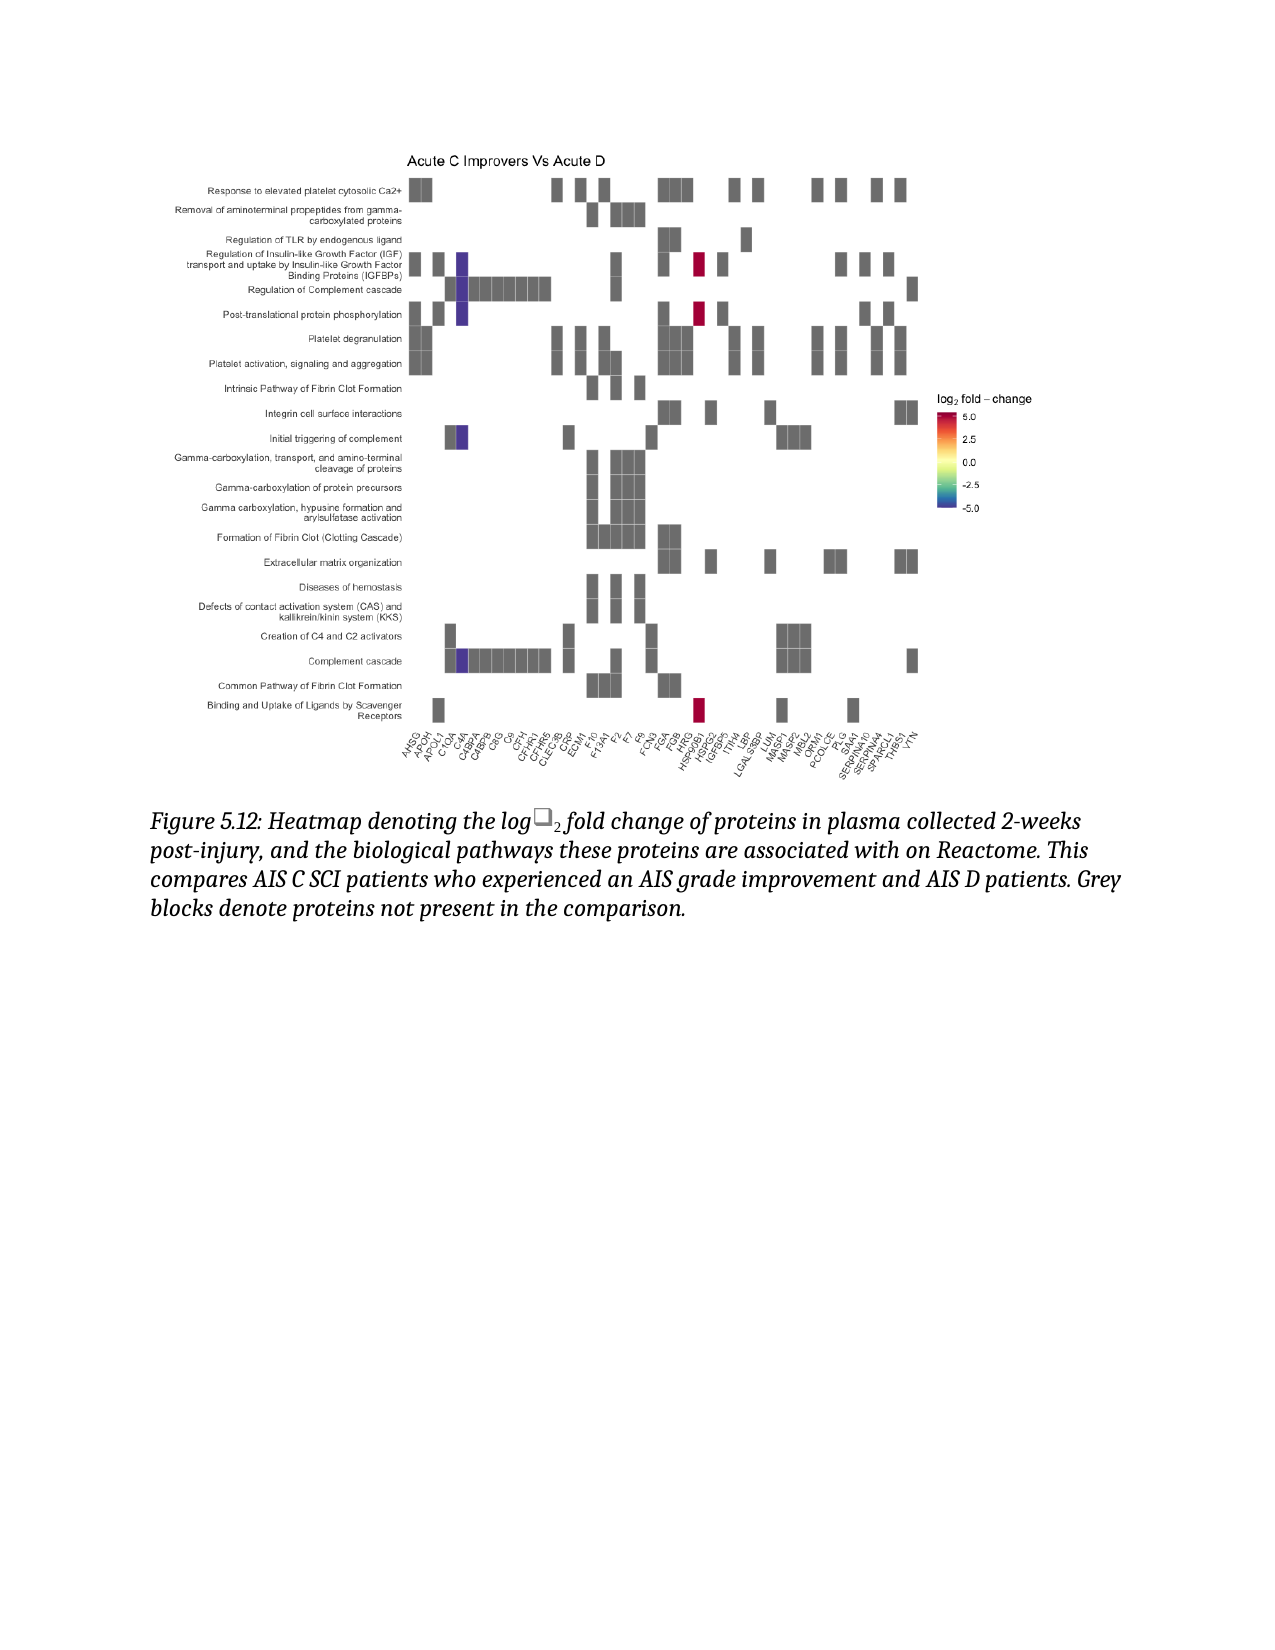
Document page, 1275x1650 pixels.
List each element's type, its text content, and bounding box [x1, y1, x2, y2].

text Figure 5.12: Heatmap denoting the log fold change of proteins in plasma collected 2-weeks post-injury, and the biological pathways these proteins are associated with on Reactome. This compares AIS C SCI patients who experienced an AIS grade improvement and AIS D patients. Grey blocks denote proteins not present in the comparison. [150, 807, 1125, 922]
picture [168, 150, 1044, 787]
